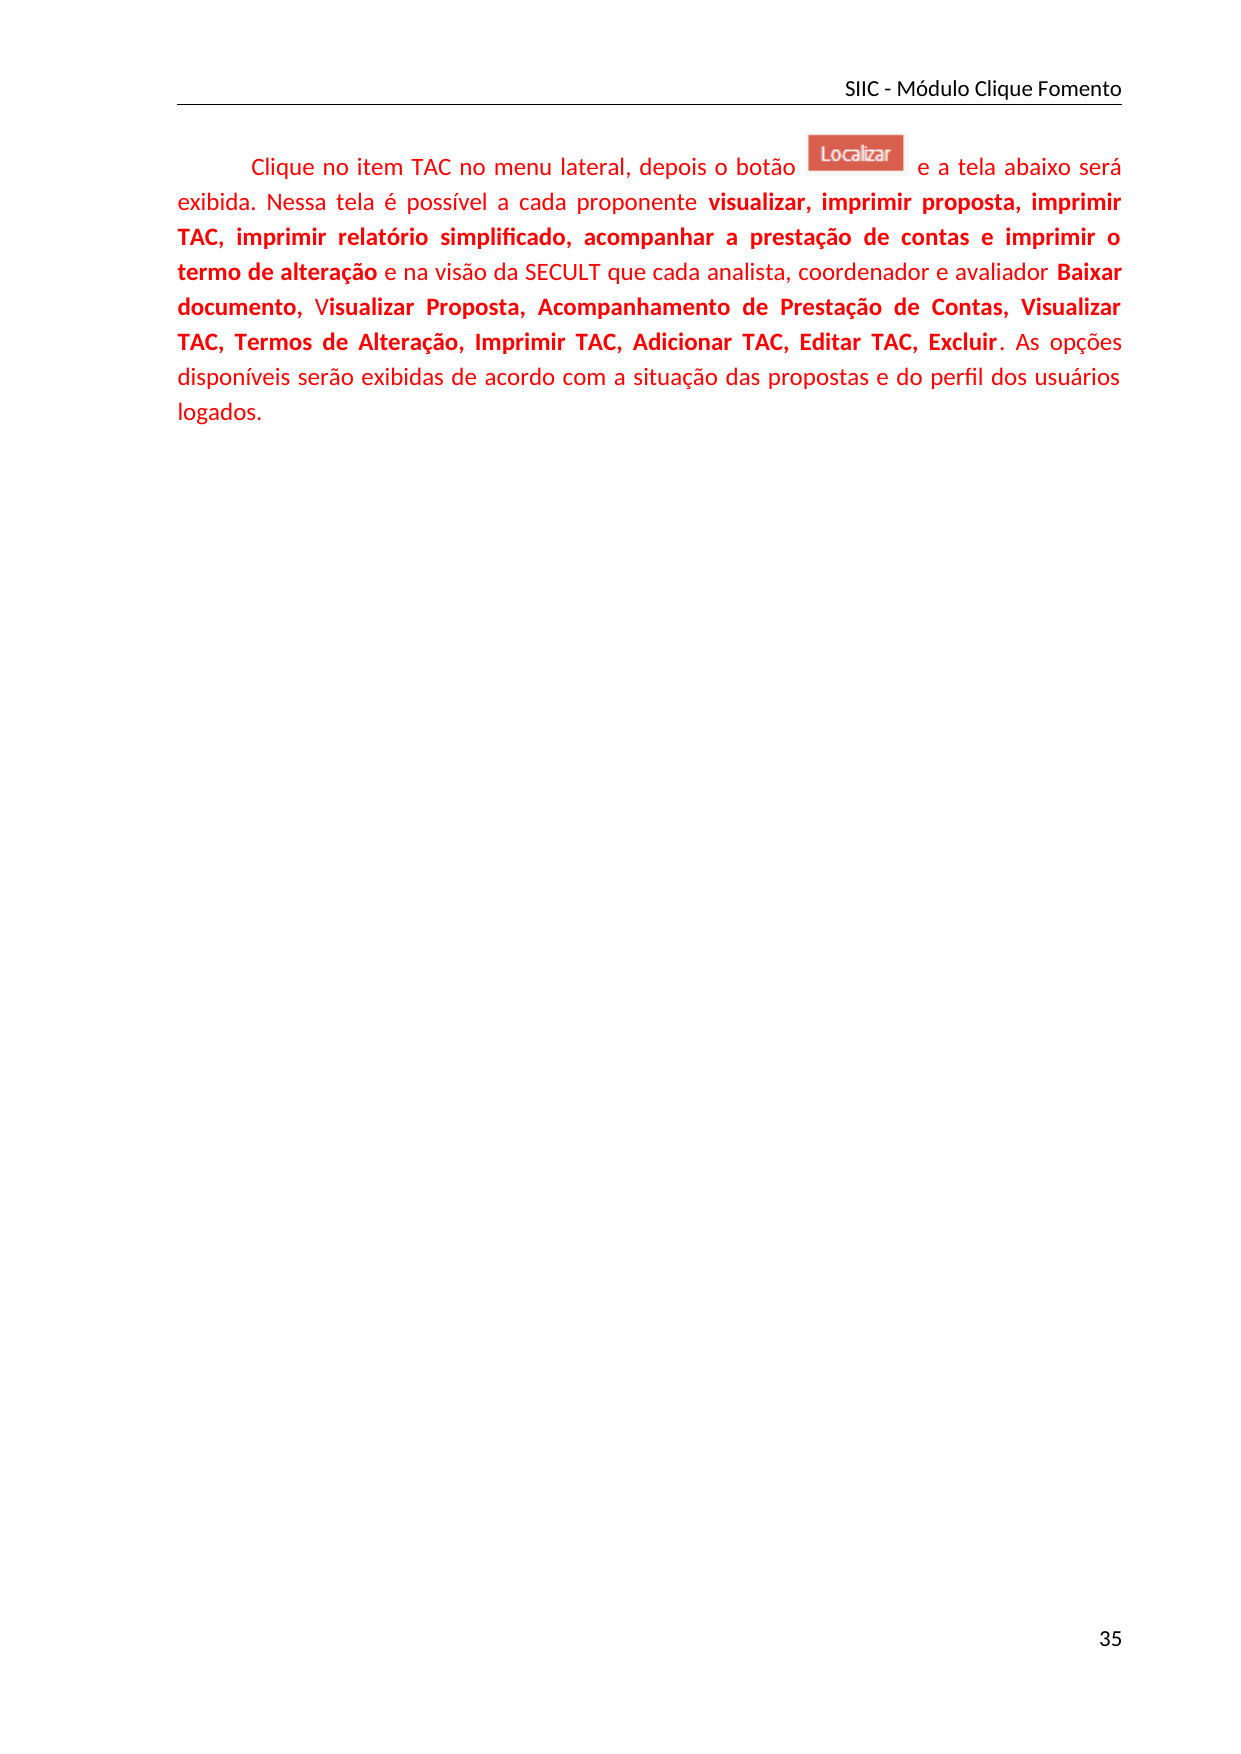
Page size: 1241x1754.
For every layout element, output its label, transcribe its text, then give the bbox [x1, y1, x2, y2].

text Clique no item TAC no menu lateral, depois o botão e a tela abaixo será exibida. Nessa tela é possível a cada proponente visualizar, imprimir proposta, imprimir TAC, imprimir relatório simplificado, acompanhar a prestação de contas e imprimir o termo de alteração e na visão da SECULT que cada analista, coordenador e avaliador Baixar documento, Visualizar Proposta, Acompanhamento de Prestação de Contas, Visualizar TAC, Termos de Alteração, Imprimir TAC, Adicionar TAC, Editar TAC, Excluir. As opções disponíveis serão exibidas de acordo com a situação das propostas e do perfil dos usuários logados. [177, 133, 1122, 426]
picture [804, 132, 910, 176]
